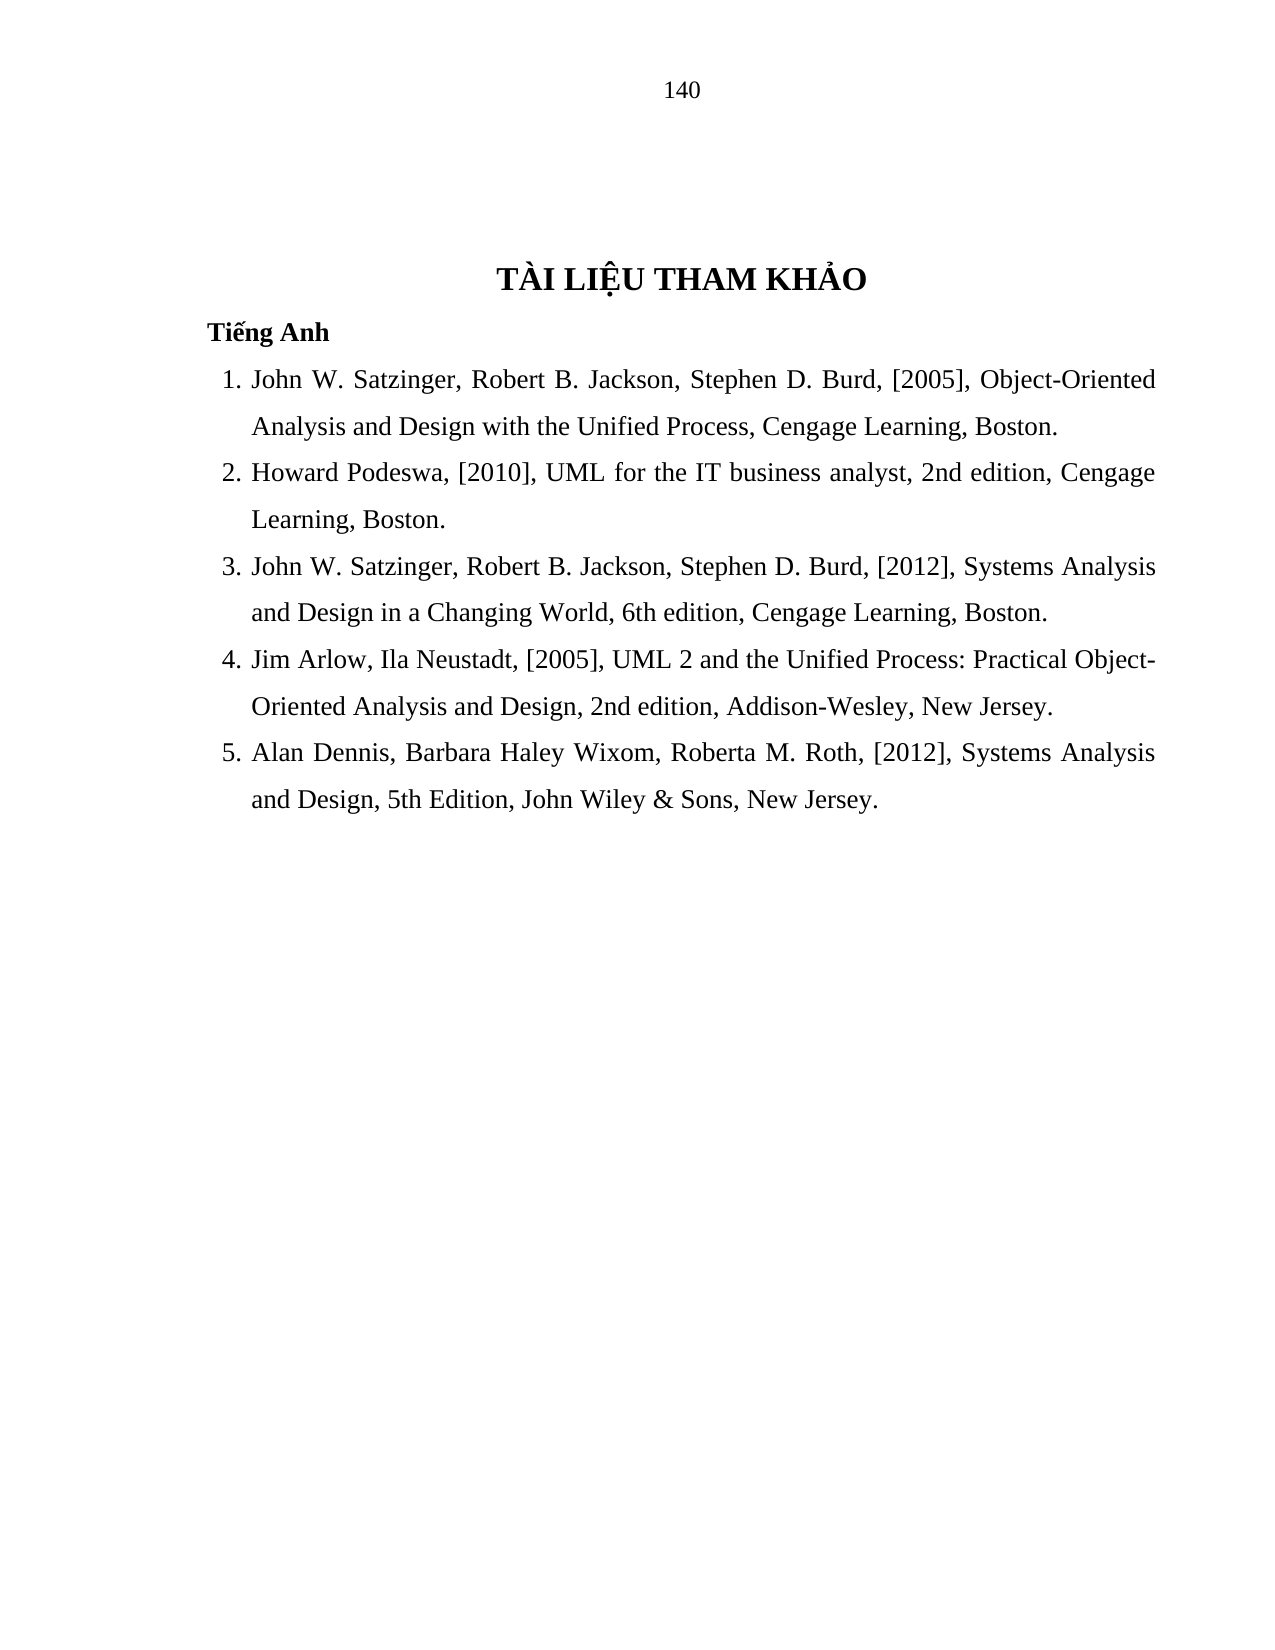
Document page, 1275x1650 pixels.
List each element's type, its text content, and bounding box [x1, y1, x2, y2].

text Tiếng Anh [207, 316, 1157, 347]
list Jim Arlow, Ila Neustadt, [2005], UML 2 and the Unified Process: Practical Object-Oriented Analysis and Design, 2nd edition, Addison-Wesley, New Jersey. [222, 643, 1157, 721]
list Howard Podeswa, [2010], UML for the IT business analyst, 2nd edition, Cengage Learning, Boston. [222, 456, 1157, 534]
list John W. Satzinger, Robert B. Jackson, Stephen D. Burd, [2005], Object-Oriented Analysis and Design with the Unified Process, Cengage Learning, Boston. [222, 363, 1157, 441]
text TÀI LIỆU THAM KHẢO [207, 259, 1157, 297]
list Alan Dennis, Barbara Haley Wixom, Roberta M. Roth, [2012], Systems Analysis and Design, 5th Edition, John Wiley & Sons, New Jersey. [222, 736, 1157, 814]
list John W. Satzinger, Robert B. Jackson, Stephen D. Burd, [2012], Systems Analysis and Design in a Changing World, 6th edition, Cengage Learning, Boston. [222, 549, 1157, 627]
